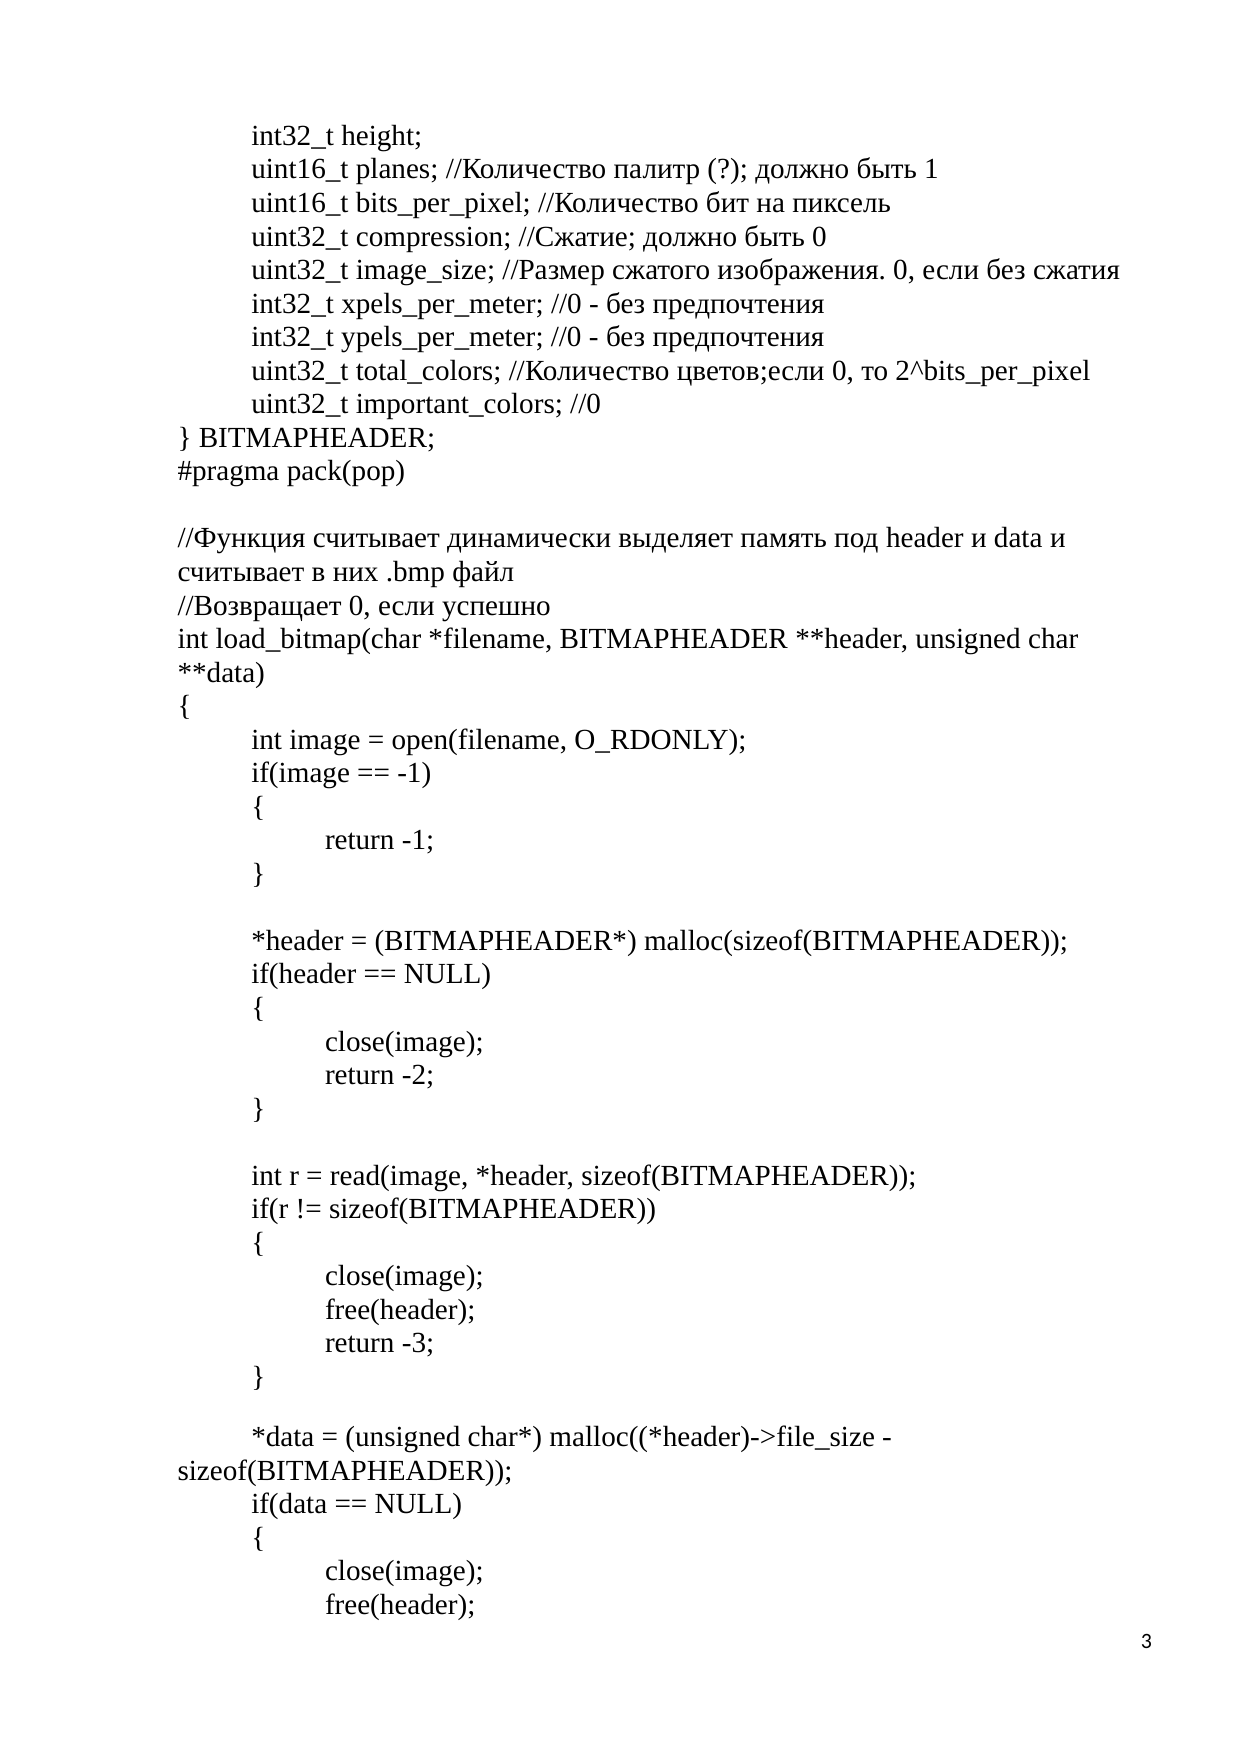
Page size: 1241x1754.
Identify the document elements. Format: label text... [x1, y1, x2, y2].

text } [177, 856, 1152, 889]
text { [177, 1225, 1152, 1258]
text free(header); [177, 1292, 1152, 1326]
text { [177, 688, 1152, 722]
text int load_bitmap(char *filename, BITMAPHEADER **header, unsigned char **data) [177, 621, 1152, 688]
text { [177, 1520, 1152, 1553]
text #pragma pack(pop) [177, 453, 1152, 487]
text int32_t ypels_per_meter; //0 - без предпочтения [177, 319, 1152, 353]
text { [177, 990, 1152, 1024]
text close(image); [177, 1553, 1152, 1587]
text { [177, 789, 1152, 822]
text if(header == NULL) [177, 957, 1152, 990]
text if(r != sizeof(BITMAPHEADER)) [177, 1191, 1152, 1225]
text close(image); [177, 1024, 1152, 1057]
text uint32_t image_size; //Размер сжатого изображения. 0, если без сжатия [177, 252, 1152, 286]
text if(data == NULL) [177, 1486, 1152, 1520]
text *header = (BITMAPHEADER*) malloc(sizeof(BITMAPHEADER)); [177, 923, 1152, 957]
text uint32_t total_colors; //Количество цветов;если 0, то 2^bits_per_pixel [177, 353, 1152, 386]
text free(header); [177, 1587, 1152, 1621]
text int r = read(image, *header, sizeof(BITMAPHEADER)); [177, 1158, 1152, 1191]
text uint32_t important_colors; //0 [177, 386, 1152, 420]
text int32_t height; [177, 118, 1152, 152]
text *data = (unsigned char*) malloc((*header)->file_size - sizeof(BITMAPHEADER)); [177, 1419, 1152, 1486]
text } [177, 1091, 1152, 1124]
text uint16_t planes; //Количество палитр (?); должно быть 1 [177, 152, 1152, 185]
text uint32_t compression; //Сжатие; должно быть 0 [177, 219, 1152, 252]
text return -1; [177, 822, 1152, 856]
text if(image == -1) [177, 755, 1152, 789]
text //Возвращает 0, если успешно [177, 588, 1152, 621]
text } [177, 1359, 1152, 1393]
text return -3; [177, 1326, 1152, 1359]
text return -2; [177, 1057, 1152, 1091]
text int32_t xpels_per_meter; //0 - без предпочтения [177, 286, 1152, 319]
text } BITMAPHEADER; [177, 420, 1152, 453]
text close(image); [177, 1258, 1152, 1292]
text int image = open(filename, O_RDONLY); [177, 722, 1152, 755]
text uint16_t bits_per_pixel; //Количество бит на пиксель [177, 185, 1152, 219]
text //Функция считывает динамически выделяет память под header и data и считывает в них .bmp файл [177, 521, 1152, 588]
